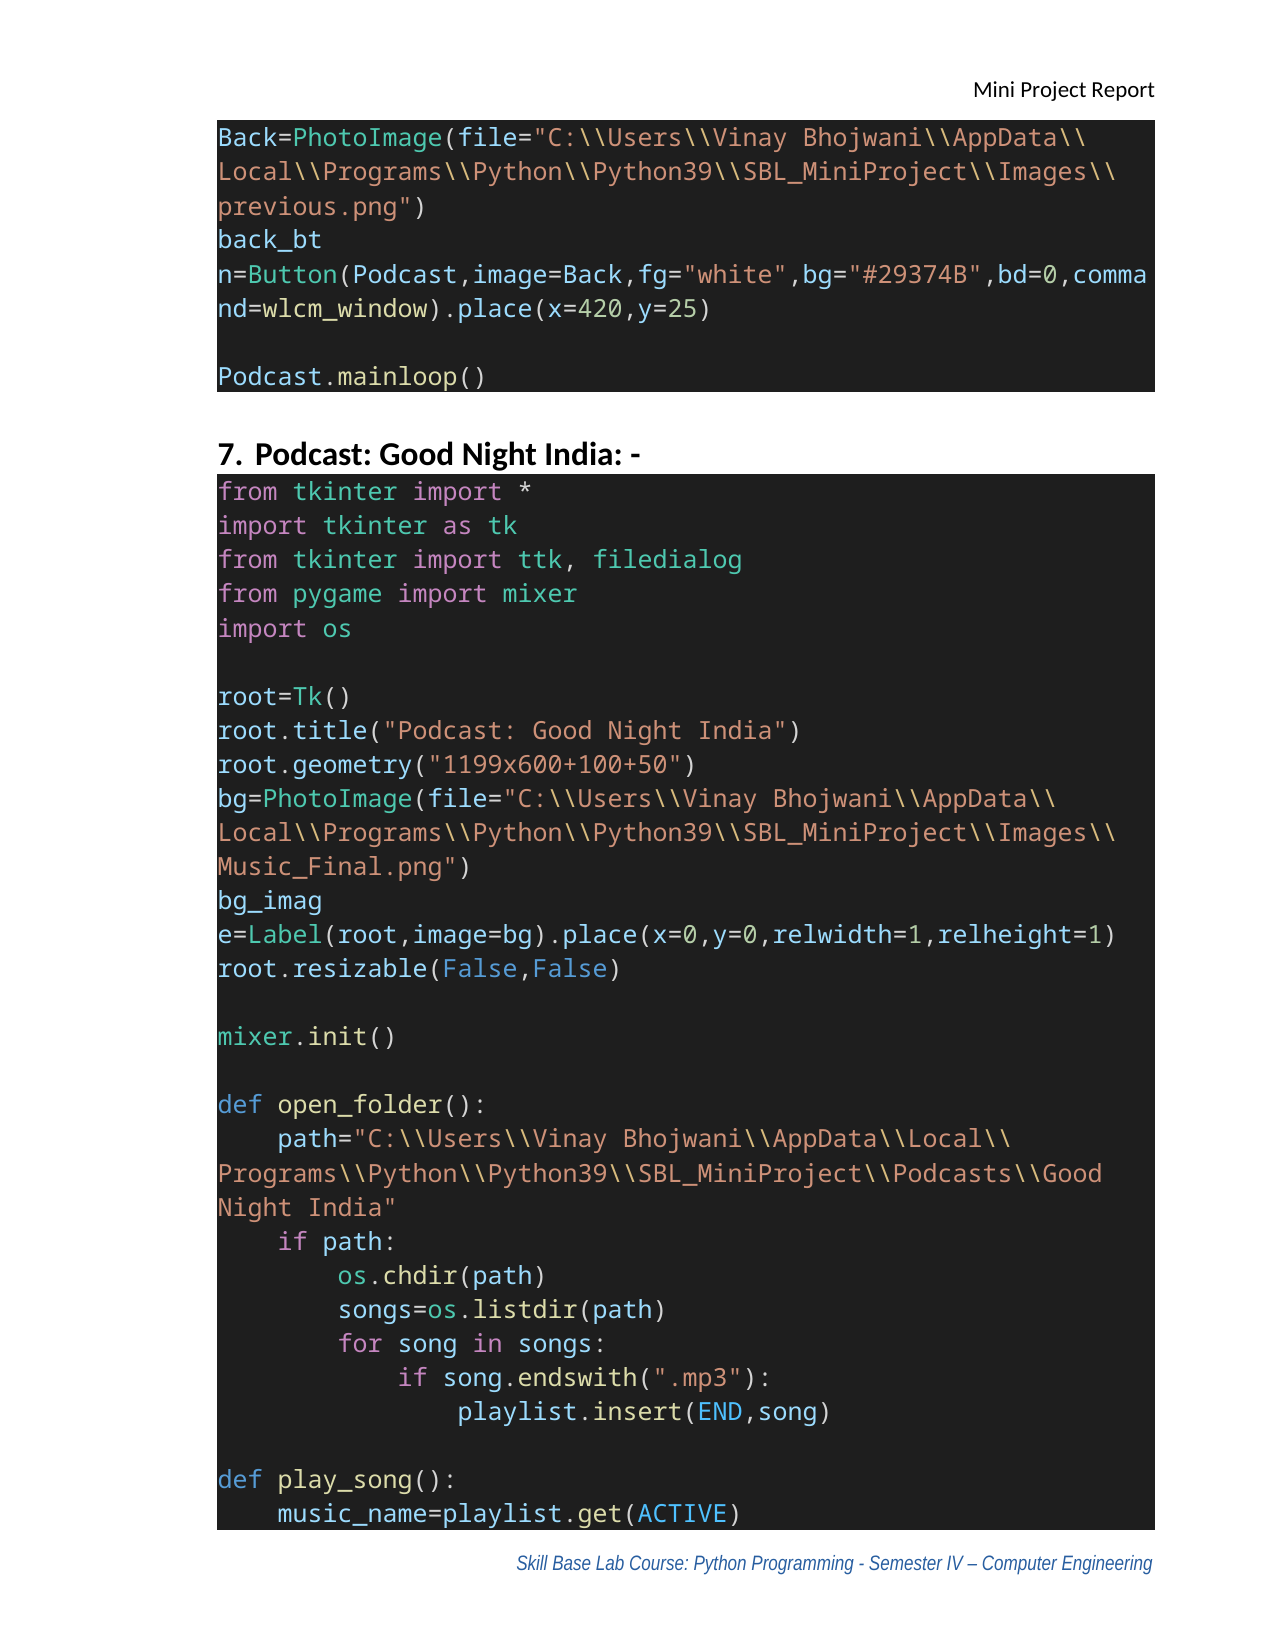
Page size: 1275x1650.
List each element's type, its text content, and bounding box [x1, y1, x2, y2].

text path="C:\\Users\\Vinay Bhojwani\\AppData\\Local\\Programs\\Python\\Python39\\SBL_MiniProject\\Podcasts\\Good Night India" [217, 1121, 1155, 1223]
text music_name=playlist.get(ACTIVE) [217, 1496, 1155, 1530]
text def open_folder(): [217, 1087, 1155, 1121]
text if song.endswith(".mp3"): [217, 1359, 1155, 1394]
text from tkinter import ttk, filedialog [217, 542, 1155, 576]
text back_btn=Button(Podcast,image=Back,fg="white",bg="#29374B",bd=0,command=wlcm_window).place(x=420,y=25) [217, 222, 1155, 324]
text Podcast.mainloop() [217, 358, 1155, 392]
text bg=PhotoImage(file="C:\\Users\\Vinay Bhojwani\\AppData\\Local\\Programs\\Python\\Python39\\SBL_MiniProject\\Images\\Music_Final.png") [217, 781, 1155, 883]
text root.resizable(False,False) [217, 951, 1155, 985]
text bg_image=Label(root,image=bg).place(x=0,y=0,relwidth=1,relheight=1) [217, 883, 1155, 951]
text import tkinter as tk [217, 508, 1155, 542]
text os.chdir(path) [217, 1257, 1155, 1291]
text from pygame import mixer [217, 576, 1155, 610]
text if path: [217, 1223, 1155, 1257]
text songs=os.listdir(path) [217, 1291, 1155, 1326]
text def play_song(): [217, 1462, 1155, 1496]
text root.geometry("1199x600+100+50") [217, 746, 1155, 781]
text for song in songs: [217, 1326, 1155, 1359]
text mixer.init() [217, 1019, 1155, 1053]
text Back=PhotoImage(file="C:\\Users\\Vinay Bhojwani\\AppData\\Local\\Programs\\Python\\Python39\\SBL_MiniProject\\Images\\previous.png") [217, 120, 1155, 222]
text import os [217, 610, 1155, 644]
text from tkinter import * [217, 474, 1155, 508]
list Podcast: Good Night India: - [217, 433, 1155, 474]
text playlist.insert(END,song) [217, 1394, 1155, 1428]
text root.title("Podcast: Good Night India") [217, 712, 1155, 746]
text root=Tk() [217, 678, 1155, 712]
